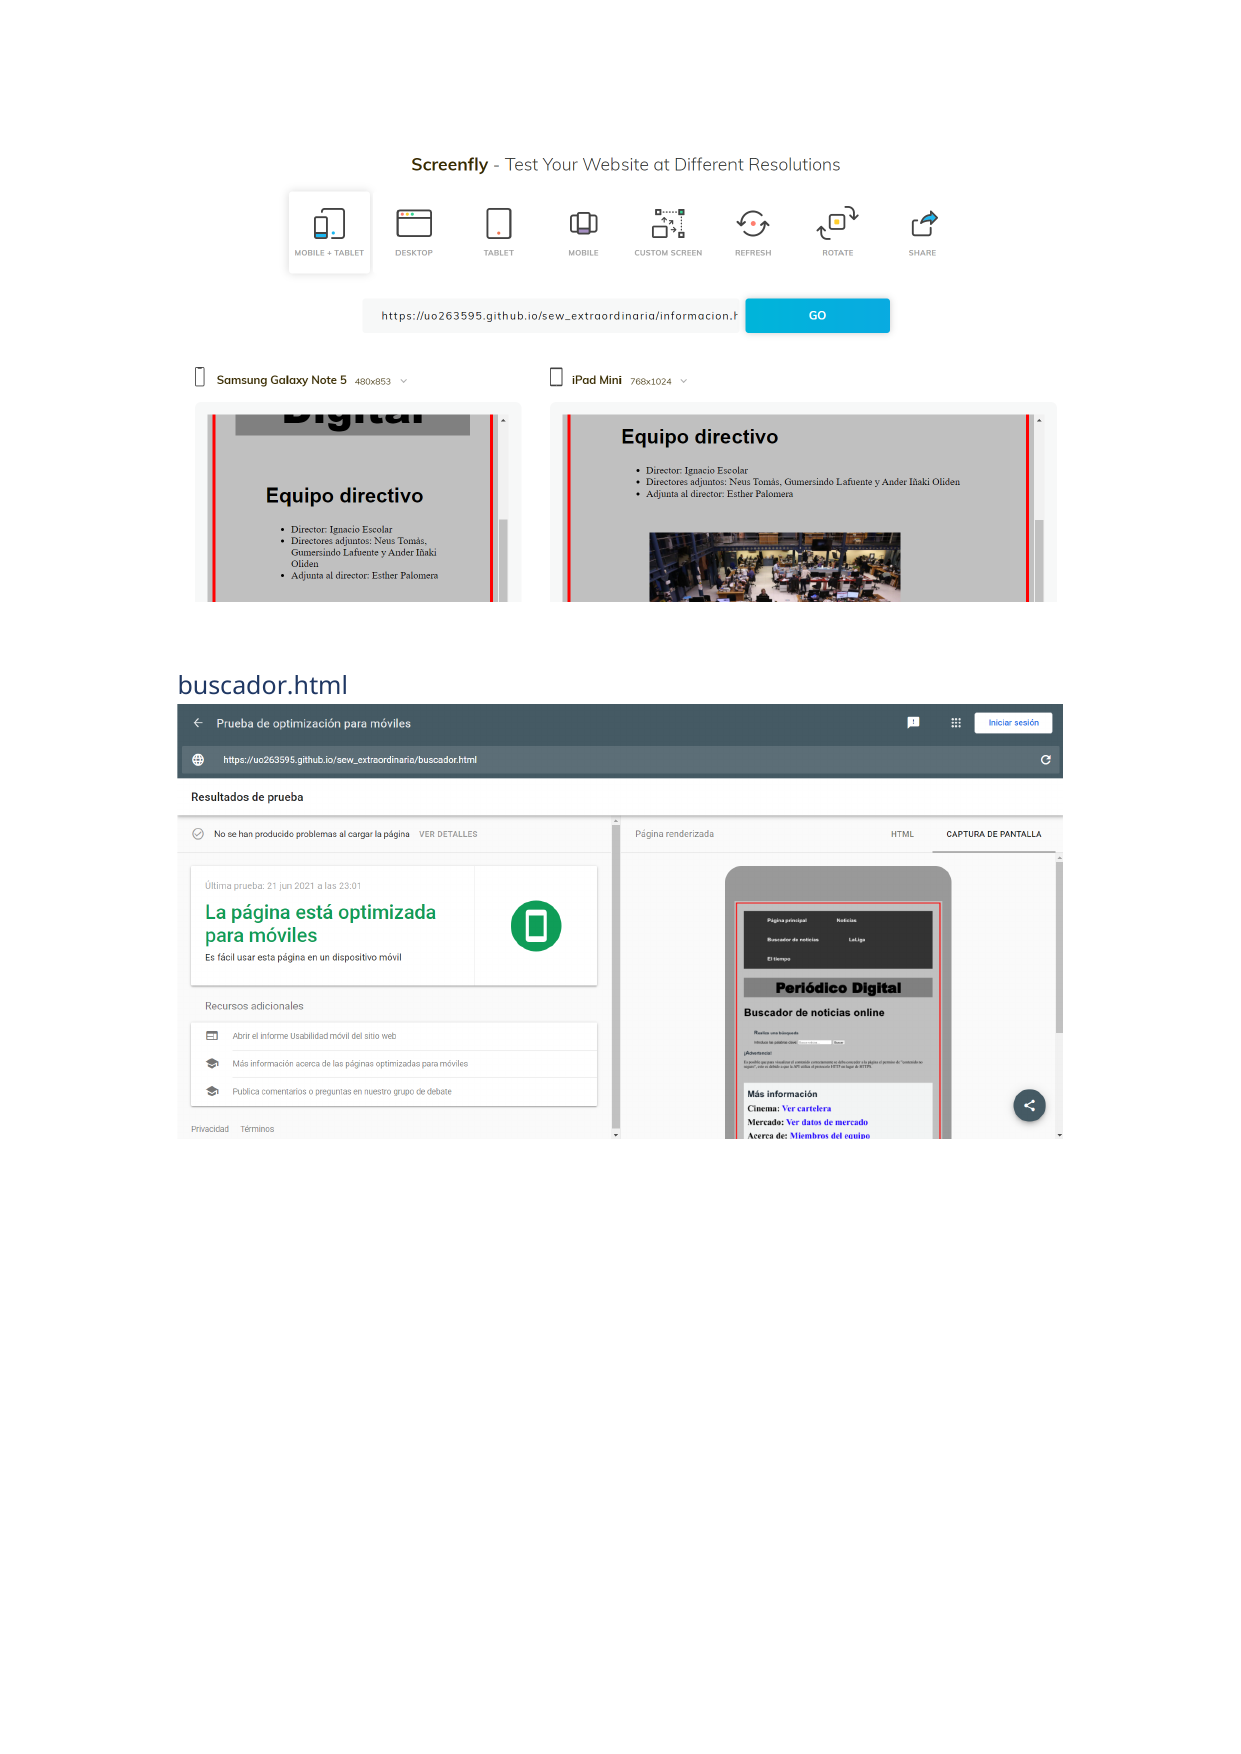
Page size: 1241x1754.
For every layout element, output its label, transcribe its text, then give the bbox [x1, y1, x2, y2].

subtitle buscador.html [177, 668, 1063, 702]
picture [177, 147, 1063, 602]
picture [177, 704, 1063, 1139]
